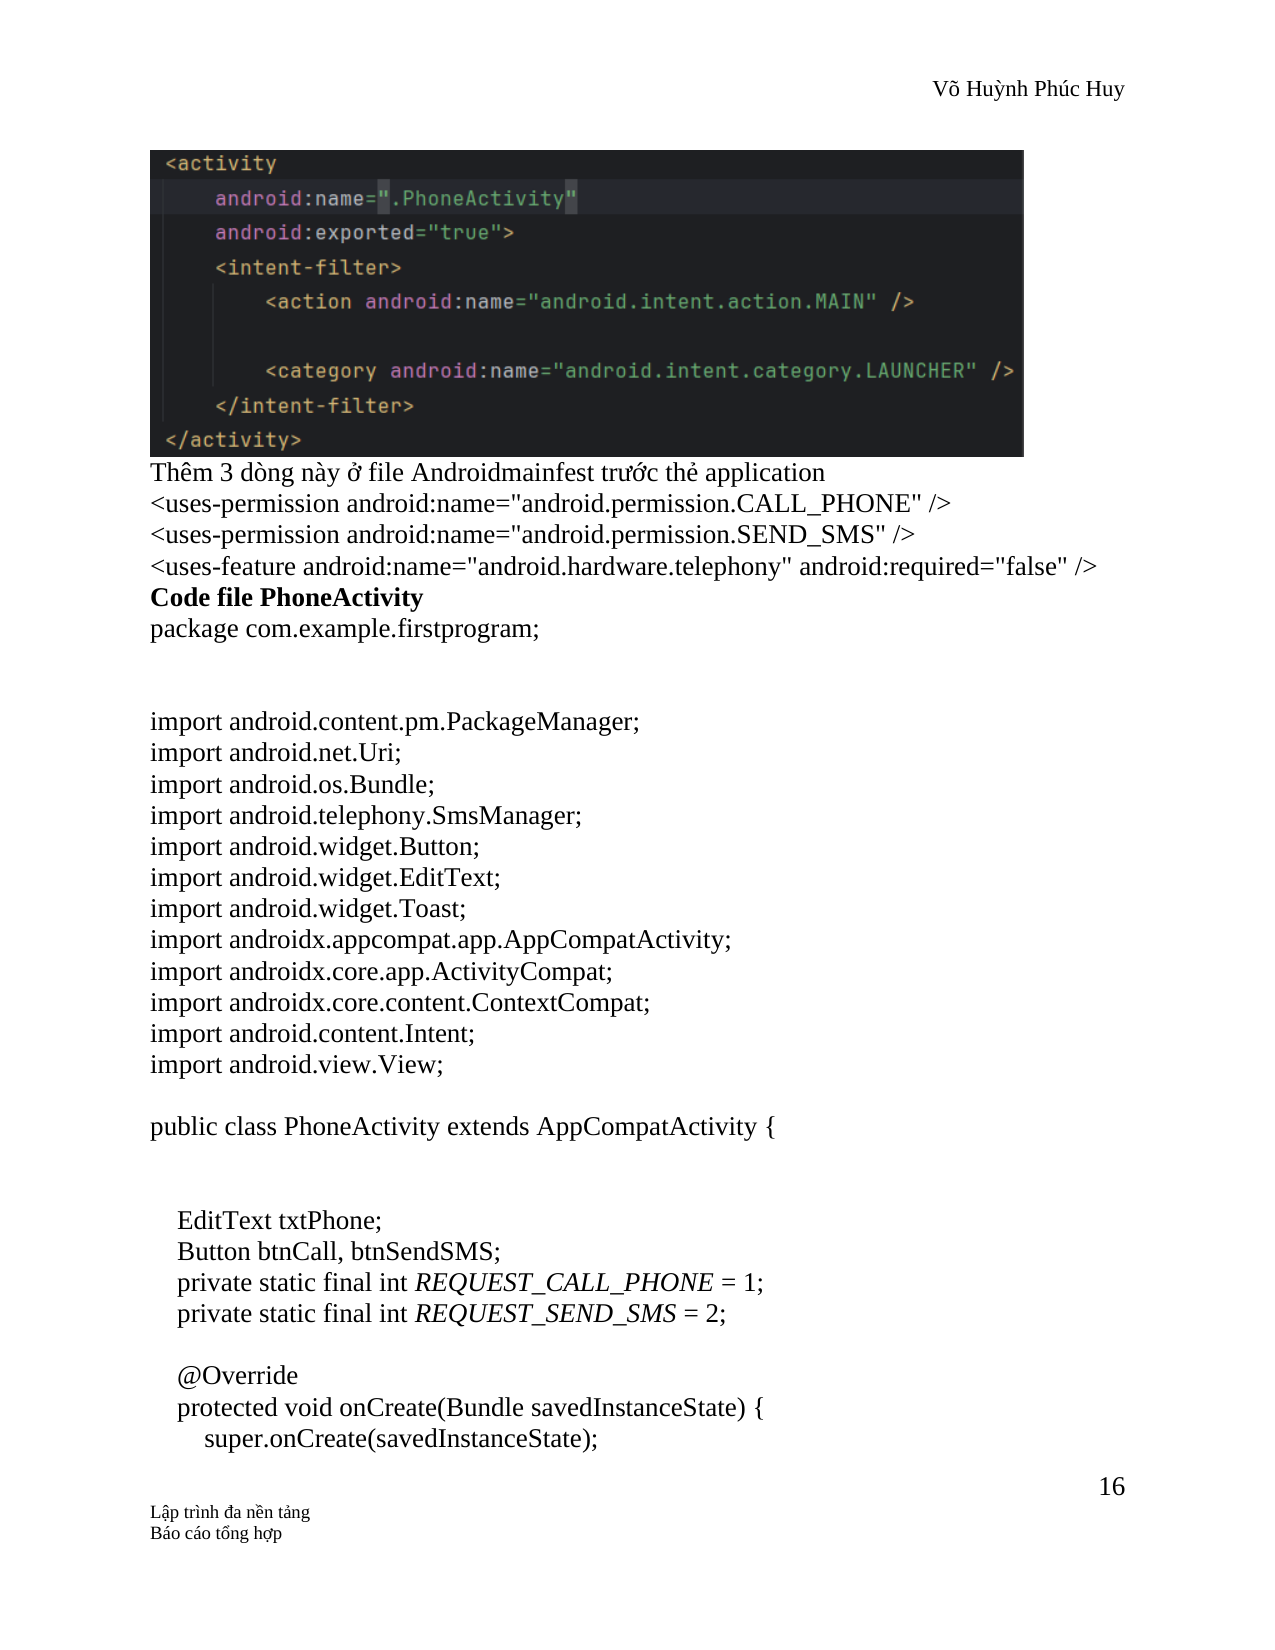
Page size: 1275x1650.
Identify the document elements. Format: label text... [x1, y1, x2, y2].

picture [150, 150, 1024, 457]
text Thêm 3 dòng này ở file Androidmainfest trước thẻ application [150, 456, 1125, 487]
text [150, 612, 1125, 1453]
text Code file PhoneActivity [150, 581, 1125, 612]
text <uses-permission android:name="android.permission.CALL_PHONE" /> <uses-permission android:name="android.permission.SEND_SMS" /> <uses-feature android:name="android.hardware.telephony" android:required="false" /> [150, 487, 1125, 581]
